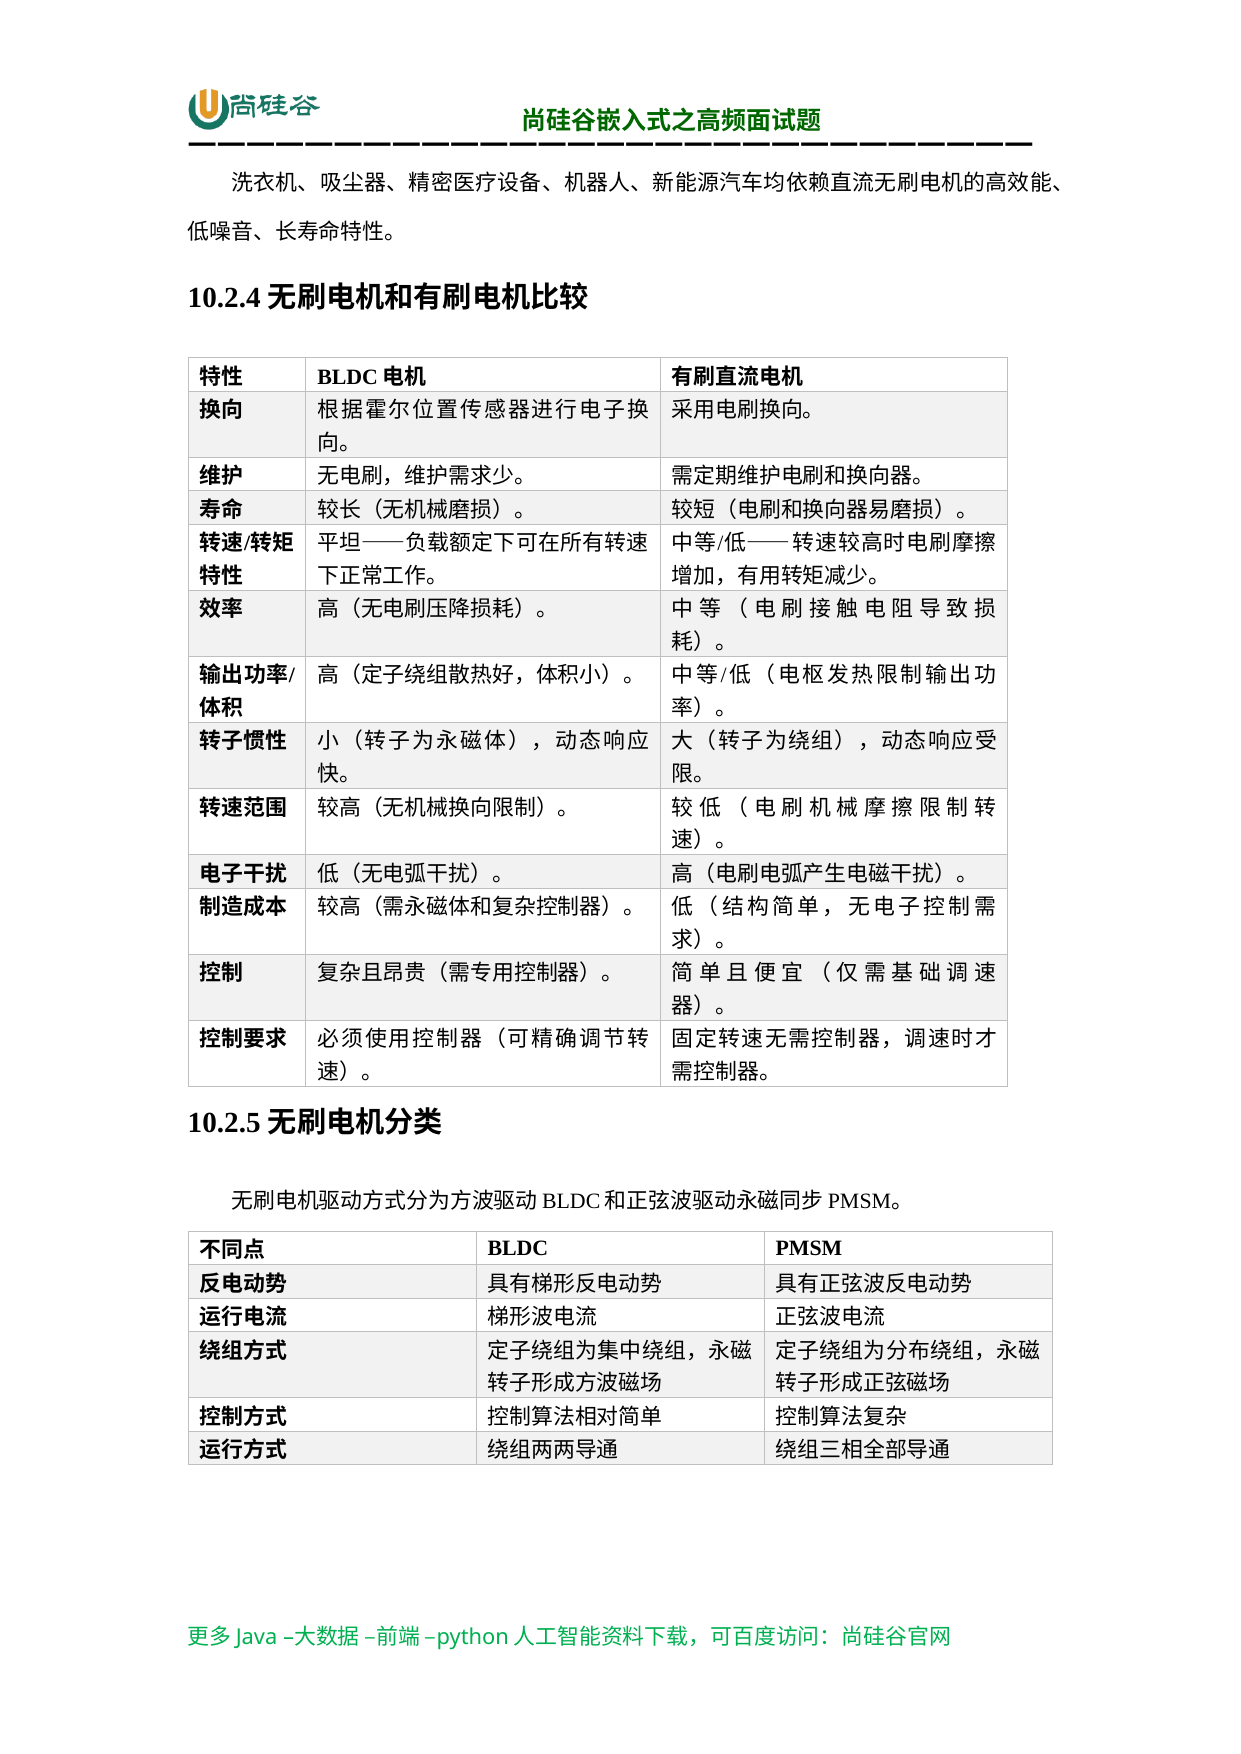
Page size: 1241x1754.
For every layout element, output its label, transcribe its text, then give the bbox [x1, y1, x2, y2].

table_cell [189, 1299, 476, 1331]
text 无刷电机分类 [187, 1087, 1053, 1152]
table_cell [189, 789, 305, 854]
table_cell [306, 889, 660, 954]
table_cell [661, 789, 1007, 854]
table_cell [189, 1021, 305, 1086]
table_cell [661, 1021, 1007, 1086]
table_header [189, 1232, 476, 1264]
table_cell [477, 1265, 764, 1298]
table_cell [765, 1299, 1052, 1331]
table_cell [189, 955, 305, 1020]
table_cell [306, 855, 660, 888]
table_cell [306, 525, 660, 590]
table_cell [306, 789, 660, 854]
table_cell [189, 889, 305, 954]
picture [187, 88, 320, 130]
text 无刷电机和有刷电机比较 [187, 262, 1053, 327]
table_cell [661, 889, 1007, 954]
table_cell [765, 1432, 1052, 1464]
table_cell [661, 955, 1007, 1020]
text 洗衣机、吸尘器、精密医疗设备、机器人、新能源汽车均依赖直流无刷电机的高效能、低噪音、长寿命特性。 [187, 165, 1053, 246]
text 无刷电机驱动方式分为方波驱动BLDC和正弦波驱动永磁同步PMSM。 [187, 1182, 1053, 1215]
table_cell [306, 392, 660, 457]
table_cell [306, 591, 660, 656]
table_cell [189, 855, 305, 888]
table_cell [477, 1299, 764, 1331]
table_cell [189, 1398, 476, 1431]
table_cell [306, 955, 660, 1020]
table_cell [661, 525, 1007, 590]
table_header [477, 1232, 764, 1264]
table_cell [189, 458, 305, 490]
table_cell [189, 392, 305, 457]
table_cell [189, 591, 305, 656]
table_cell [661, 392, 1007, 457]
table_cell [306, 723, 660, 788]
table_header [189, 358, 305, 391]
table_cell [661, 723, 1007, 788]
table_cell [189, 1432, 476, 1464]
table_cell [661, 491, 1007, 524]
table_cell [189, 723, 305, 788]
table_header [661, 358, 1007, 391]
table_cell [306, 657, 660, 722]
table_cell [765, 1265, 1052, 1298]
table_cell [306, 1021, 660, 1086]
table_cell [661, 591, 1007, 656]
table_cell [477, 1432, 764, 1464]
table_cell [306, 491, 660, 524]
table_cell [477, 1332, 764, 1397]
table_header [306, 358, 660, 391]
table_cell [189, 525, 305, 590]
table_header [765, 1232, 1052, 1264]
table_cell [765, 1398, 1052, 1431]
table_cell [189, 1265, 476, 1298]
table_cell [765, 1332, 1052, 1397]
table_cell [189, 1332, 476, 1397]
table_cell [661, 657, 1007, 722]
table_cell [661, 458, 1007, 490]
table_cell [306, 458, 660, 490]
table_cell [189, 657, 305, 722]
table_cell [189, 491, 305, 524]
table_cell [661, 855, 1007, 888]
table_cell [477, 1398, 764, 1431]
